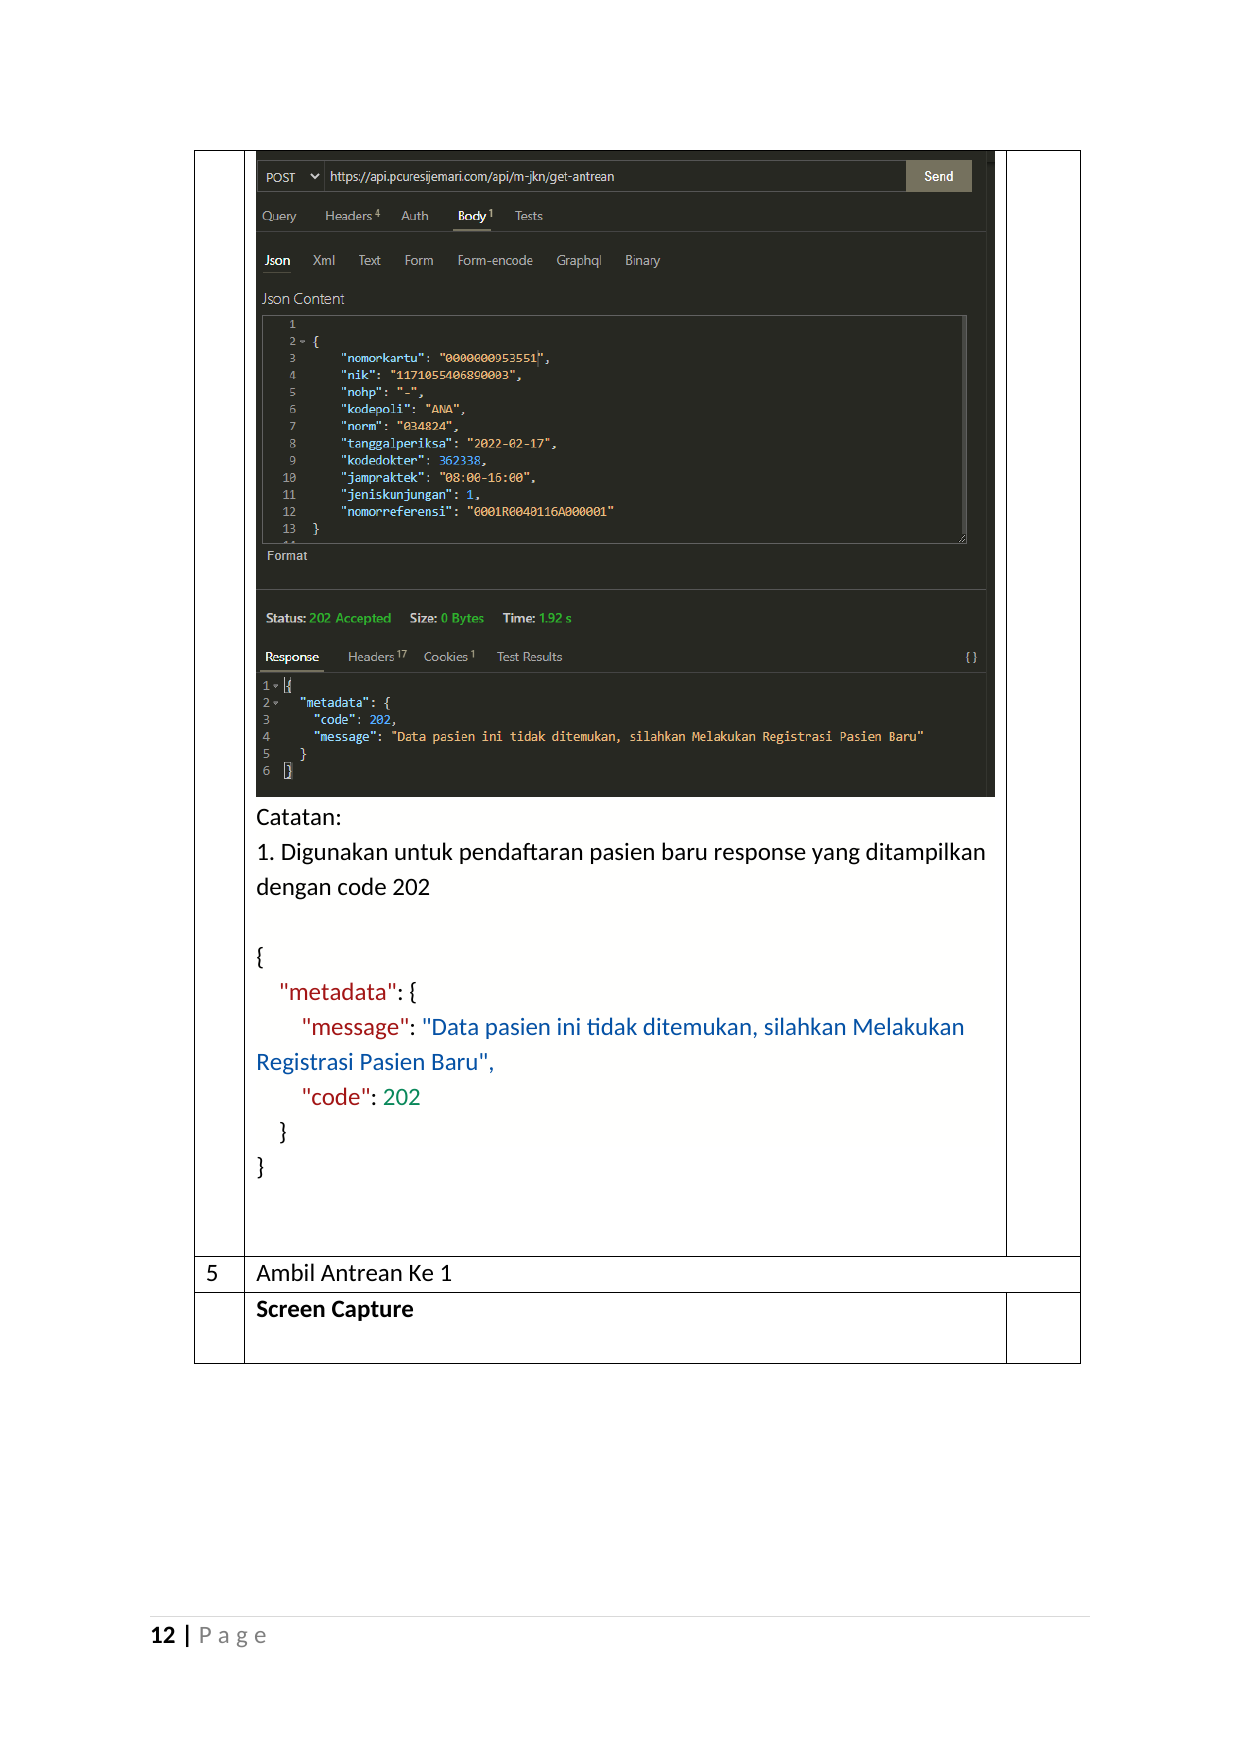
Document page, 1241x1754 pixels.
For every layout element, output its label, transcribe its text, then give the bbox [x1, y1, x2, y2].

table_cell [245, 1293, 1006, 1363]
table_cell [195, 1293, 244, 1363]
picture [256, 151, 995, 797]
table_cell Ambil Antrean Ke 1 [245, 1257, 1080, 1292]
table_cell [1007, 151, 1080, 1256]
table_cell [195, 151, 244, 1256]
table_cell 5 [195, 1257, 244, 1292]
table_cell [1007, 1293, 1080, 1363]
